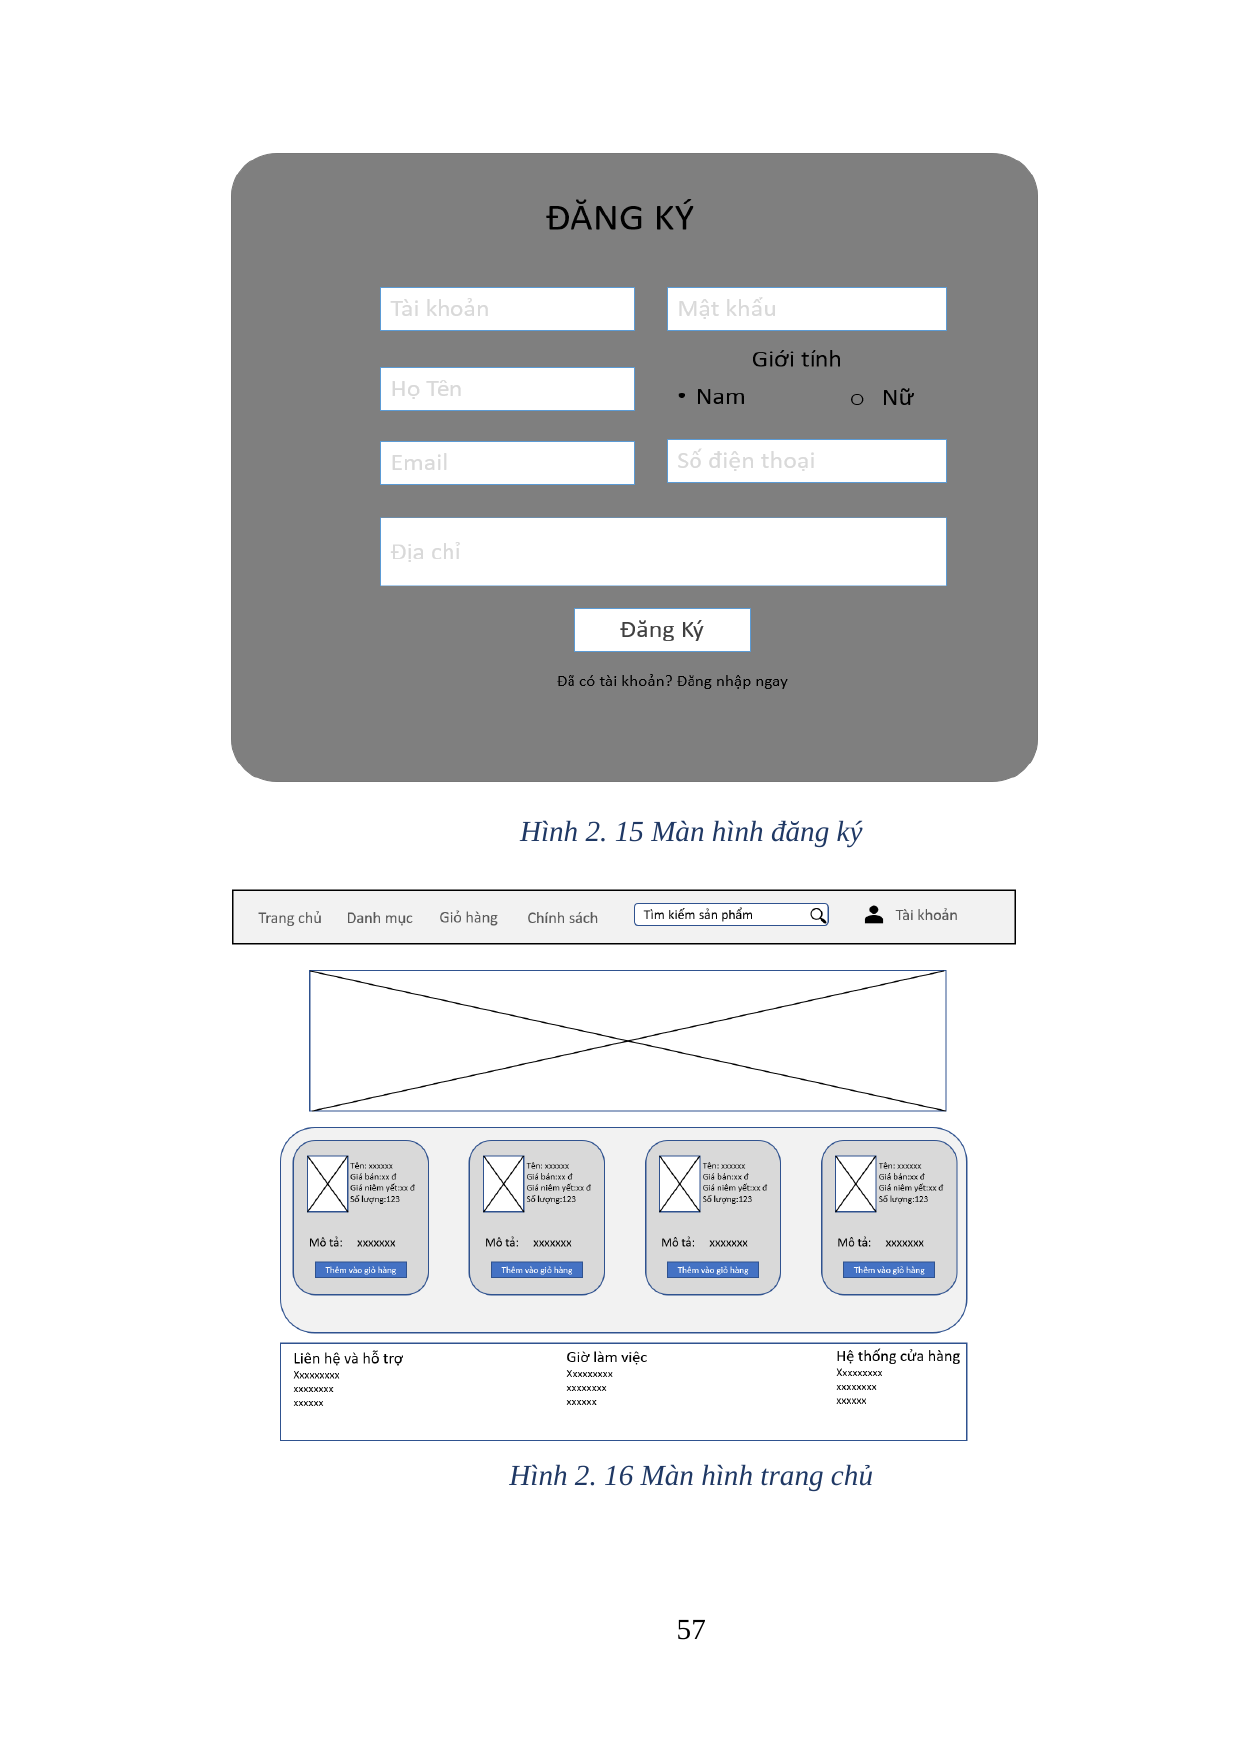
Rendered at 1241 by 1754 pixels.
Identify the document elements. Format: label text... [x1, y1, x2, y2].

picture [206, 868, 1058, 1449]
text Hình 2. 15 Màn hình đăng ký [260, 814, 1122, 848]
picture [206, 147, 1058, 805]
text Hình 2. 16 Màn hình trang chủ [260, 1458, 1122, 1492]
